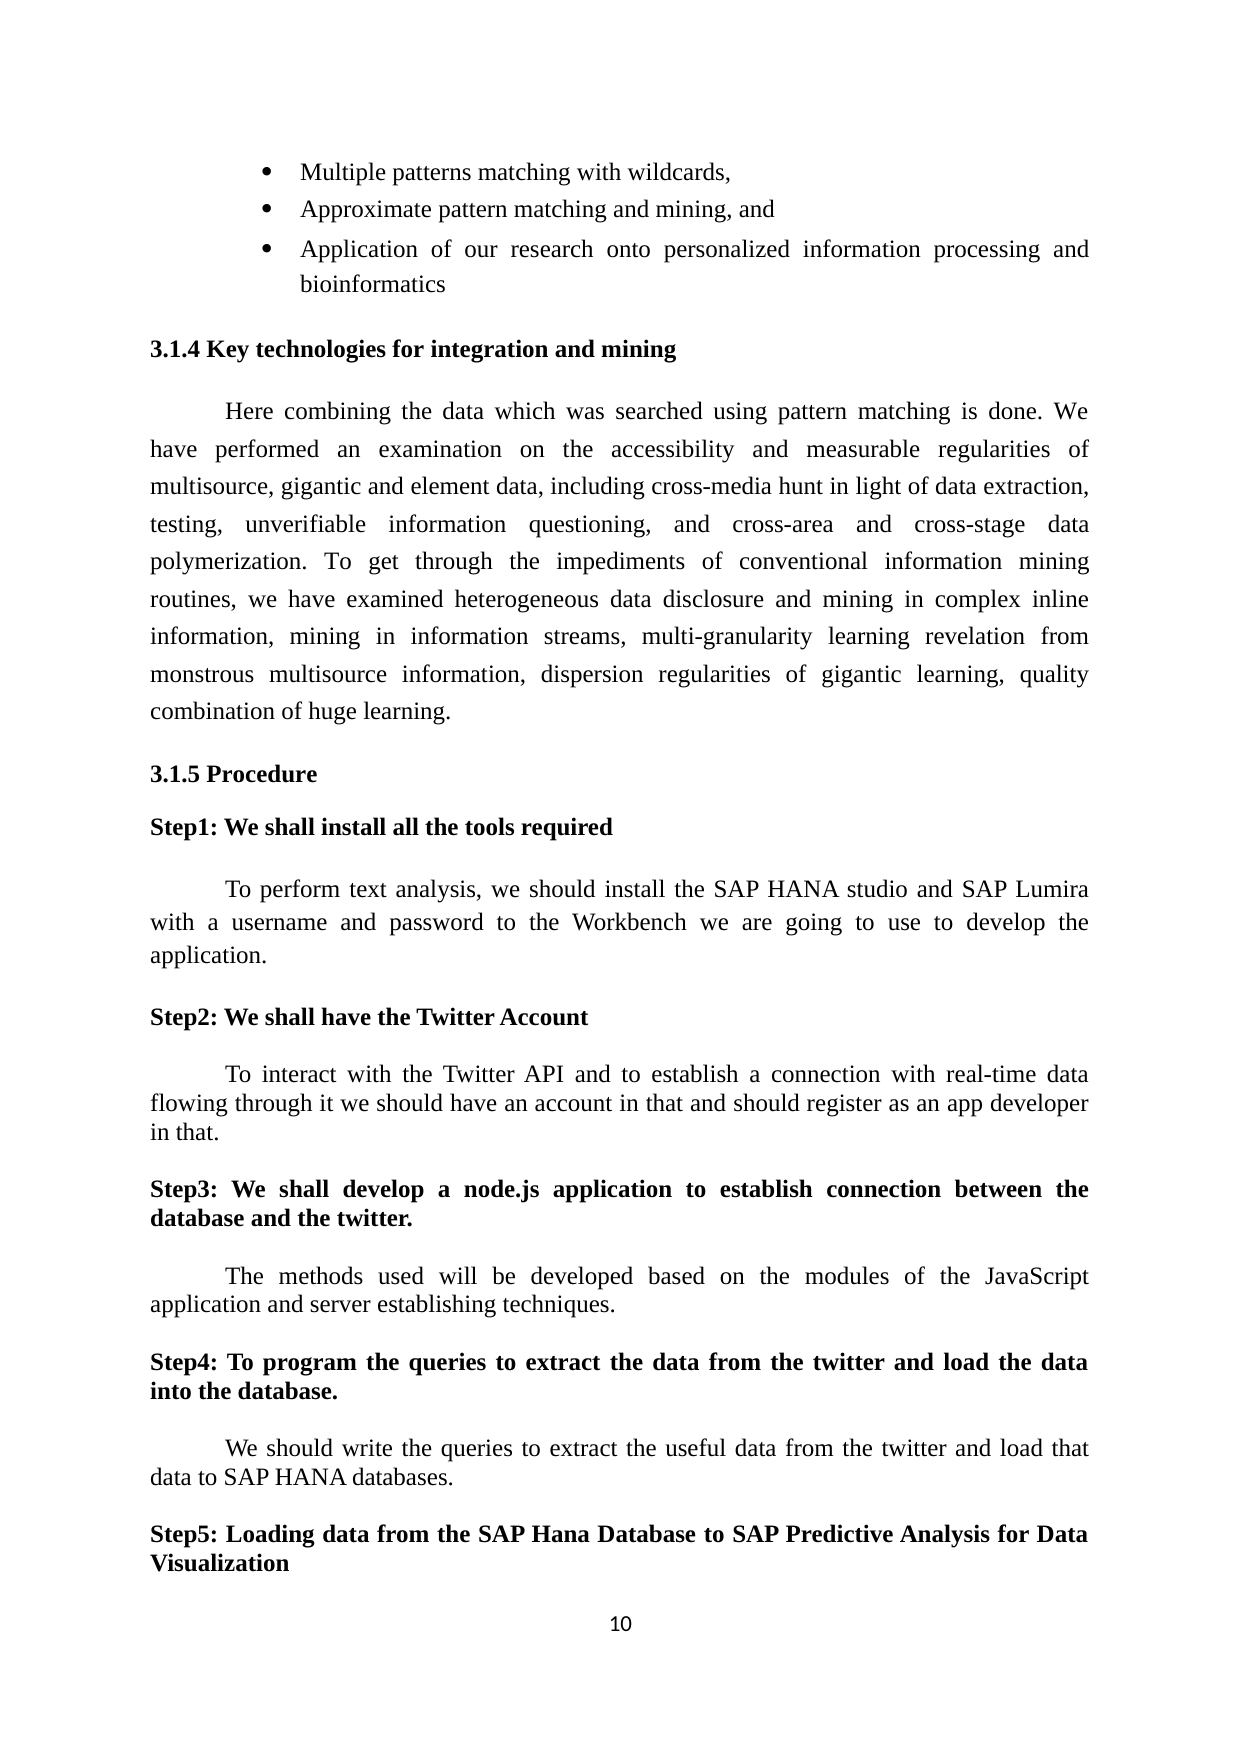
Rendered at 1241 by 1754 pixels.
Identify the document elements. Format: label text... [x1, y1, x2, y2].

text Step5: Loading data from the SAP Hana Database to SAP Predictive Analysis for Data Visualization [150, 1519, 1090, 1577]
text The methods used will be developed based on the modules of the JavaScript application and server establishing techniques. [150, 1261, 1090, 1318]
list Application of our research onto personalized information processing and bioinformatics [262, 225, 1090, 300]
text Step4: To program the queries to extract the data from the twitter and load the data into the database. [150, 1347, 1090, 1404]
text Step2: We shall have the Twitter Account [150, 1002, 1090, 1031]
text Step1: We shall install all the tools required [150, 812, 1090, 841]
text We should write the queries to extract the useful data from the twitter and load that data to SAP HANA databases. [150, 1433, 1090, 1491]
list Approximate pattern matching and mining, and [262, 187, 1090, 225]
list Multiple patterns matching with wildcards, [262, 150, 1090, 187]
text To interact with the Twitter API and to establish a connection with real-time data flowing through it we should have an account in that and should register as an app developer in that. [150, 1059, 1090, 1146]
text Here combining the data which was searched using pattern matching is done. We have performed an examination on the accessibility and measurable regularities of multisource, gigantic and element data, including cross-media hunt in light of data extraction, testing, unverifiable information questioning, and cross-area and cross-stage data polymerization. To get through the impediments of conventional information mining routines, we have examined heterogeneous data disclosure and mining in complex inline information, mining in information streams, multi-granularity learning revelation from monstrous multisource information, dispersion regularities of gigantic learning, quality combination of huge learning. [150, 387, 1090, 725]
text 3.1.5 Procedure [150, 750, 1090, 787]
text To perform text analysis, we should install the SAP HANA studio and SAP Lumira with a username and password to the Workbench we are going to use to develop the application. [150, 874, 1090, 969]
text 3.1.4 Key technologies for integration and mining [150, 325, 1090, 362]
text Step3: We shall develop a node.js application to establish connection between the database and the twitter. [150, 1174, 1090, 1232]
